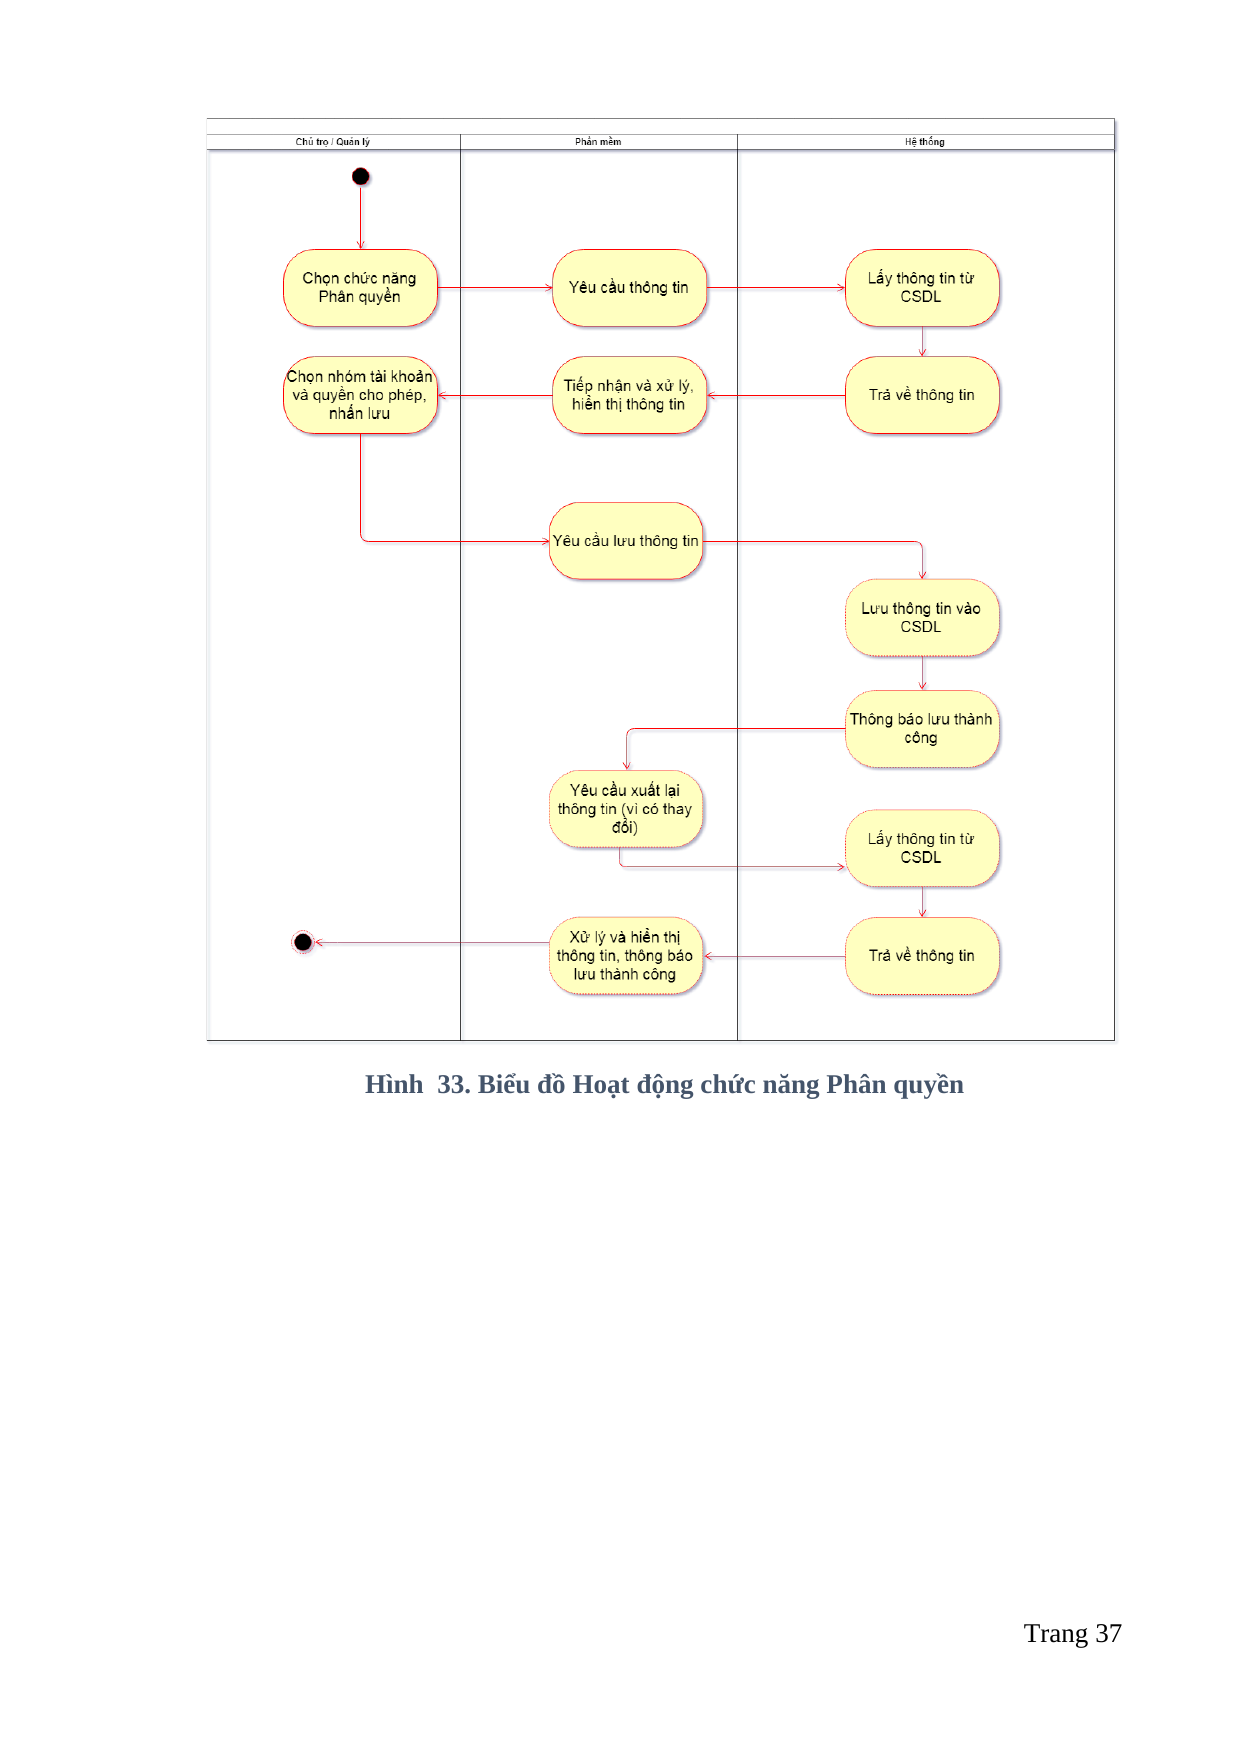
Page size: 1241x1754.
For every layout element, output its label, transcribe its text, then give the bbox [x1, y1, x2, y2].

picture [206, 118, 1123, 1049]
